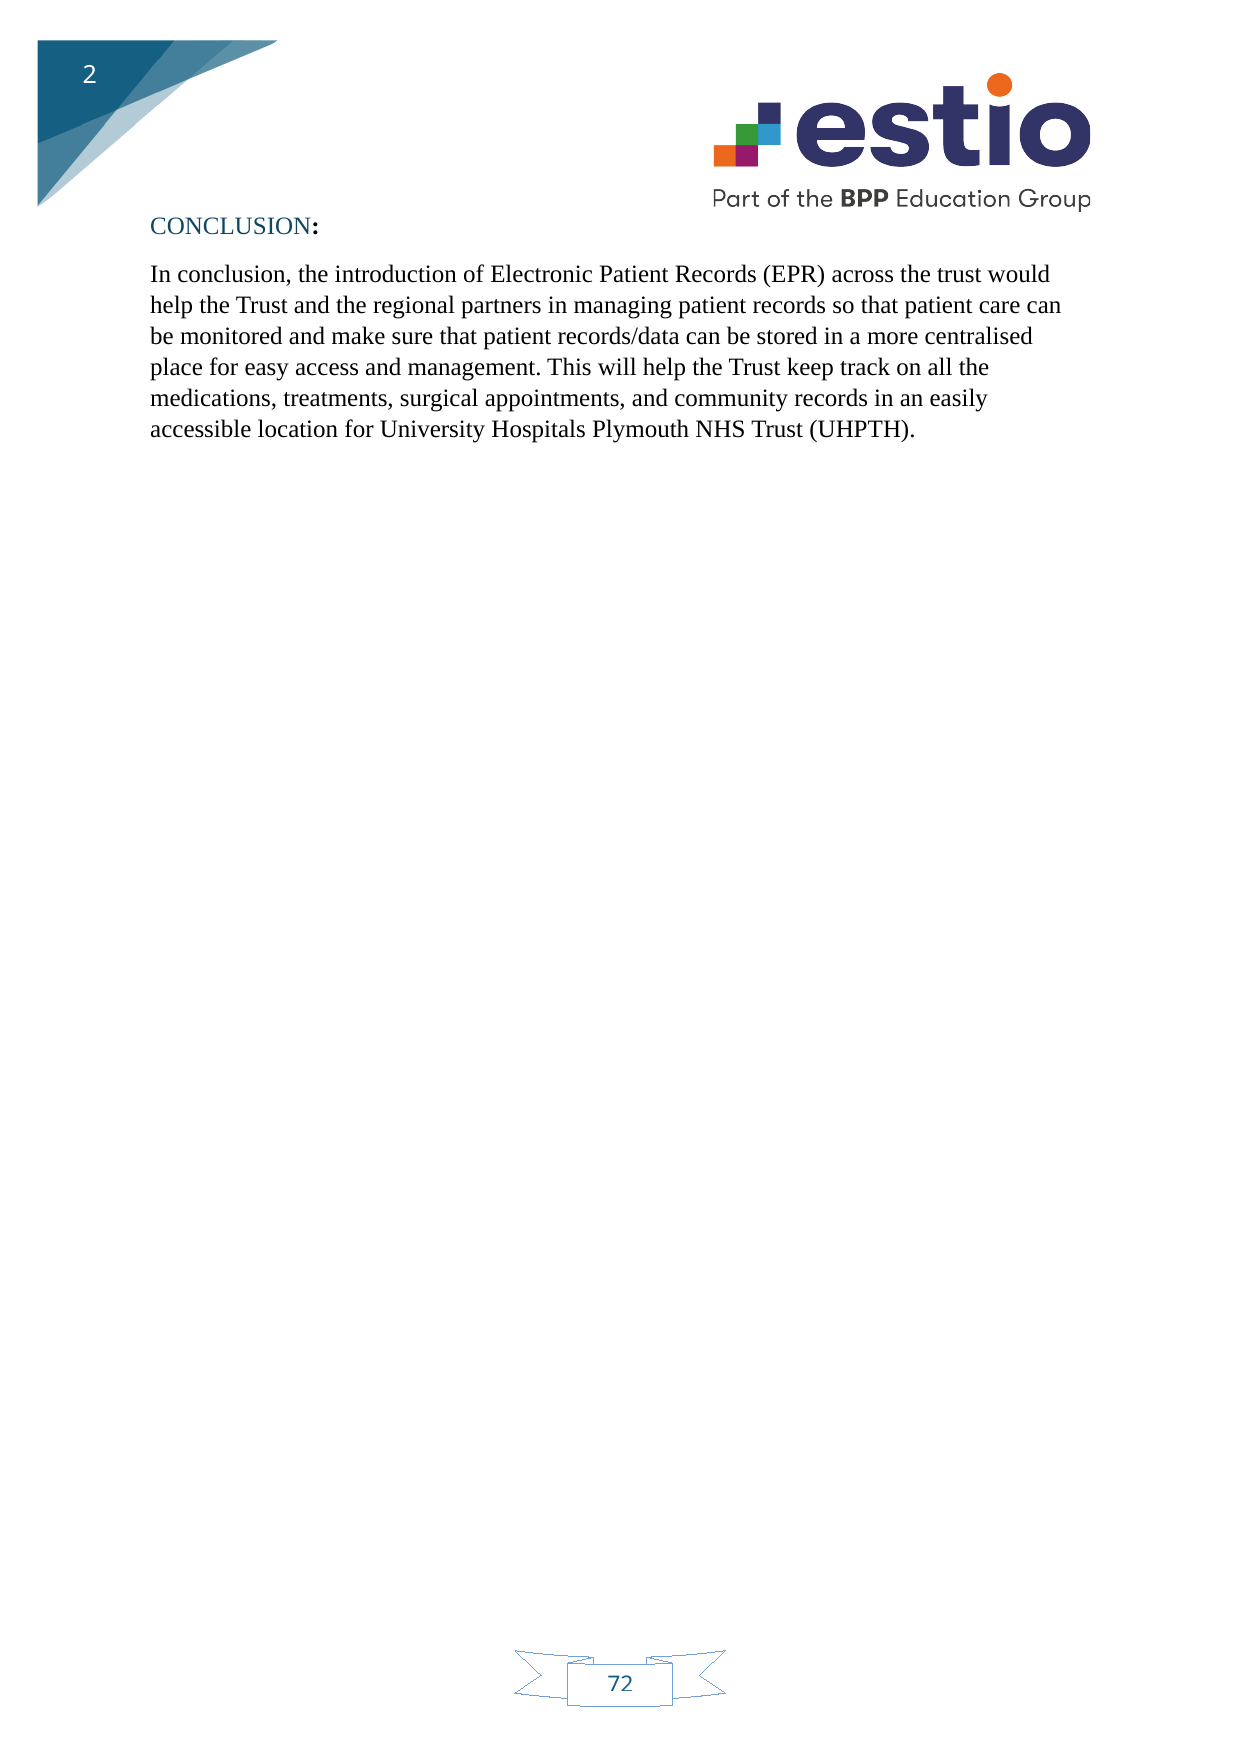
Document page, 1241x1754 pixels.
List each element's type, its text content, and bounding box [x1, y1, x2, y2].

picture [37, 40, 280, 209]
picture [713, 73, 1091, 212]
text In conclusion, the introduction of Electronic Patient Records (EPR) across the trust would help the Trust and the regional partners in managing patient records so that patient care can be monitored and make sure that patient records/data can be stored in a more centralised place for easy access and management. This will help the Trust keep track on all the medications, treatments, surgical appointments, and community records in an easily accessible location for University Hospitals Plymouth NHS Trust (UHPTH). [150, 259, 1090, 443]
text CONCLUSION: [150, 211, 1090, 240]
